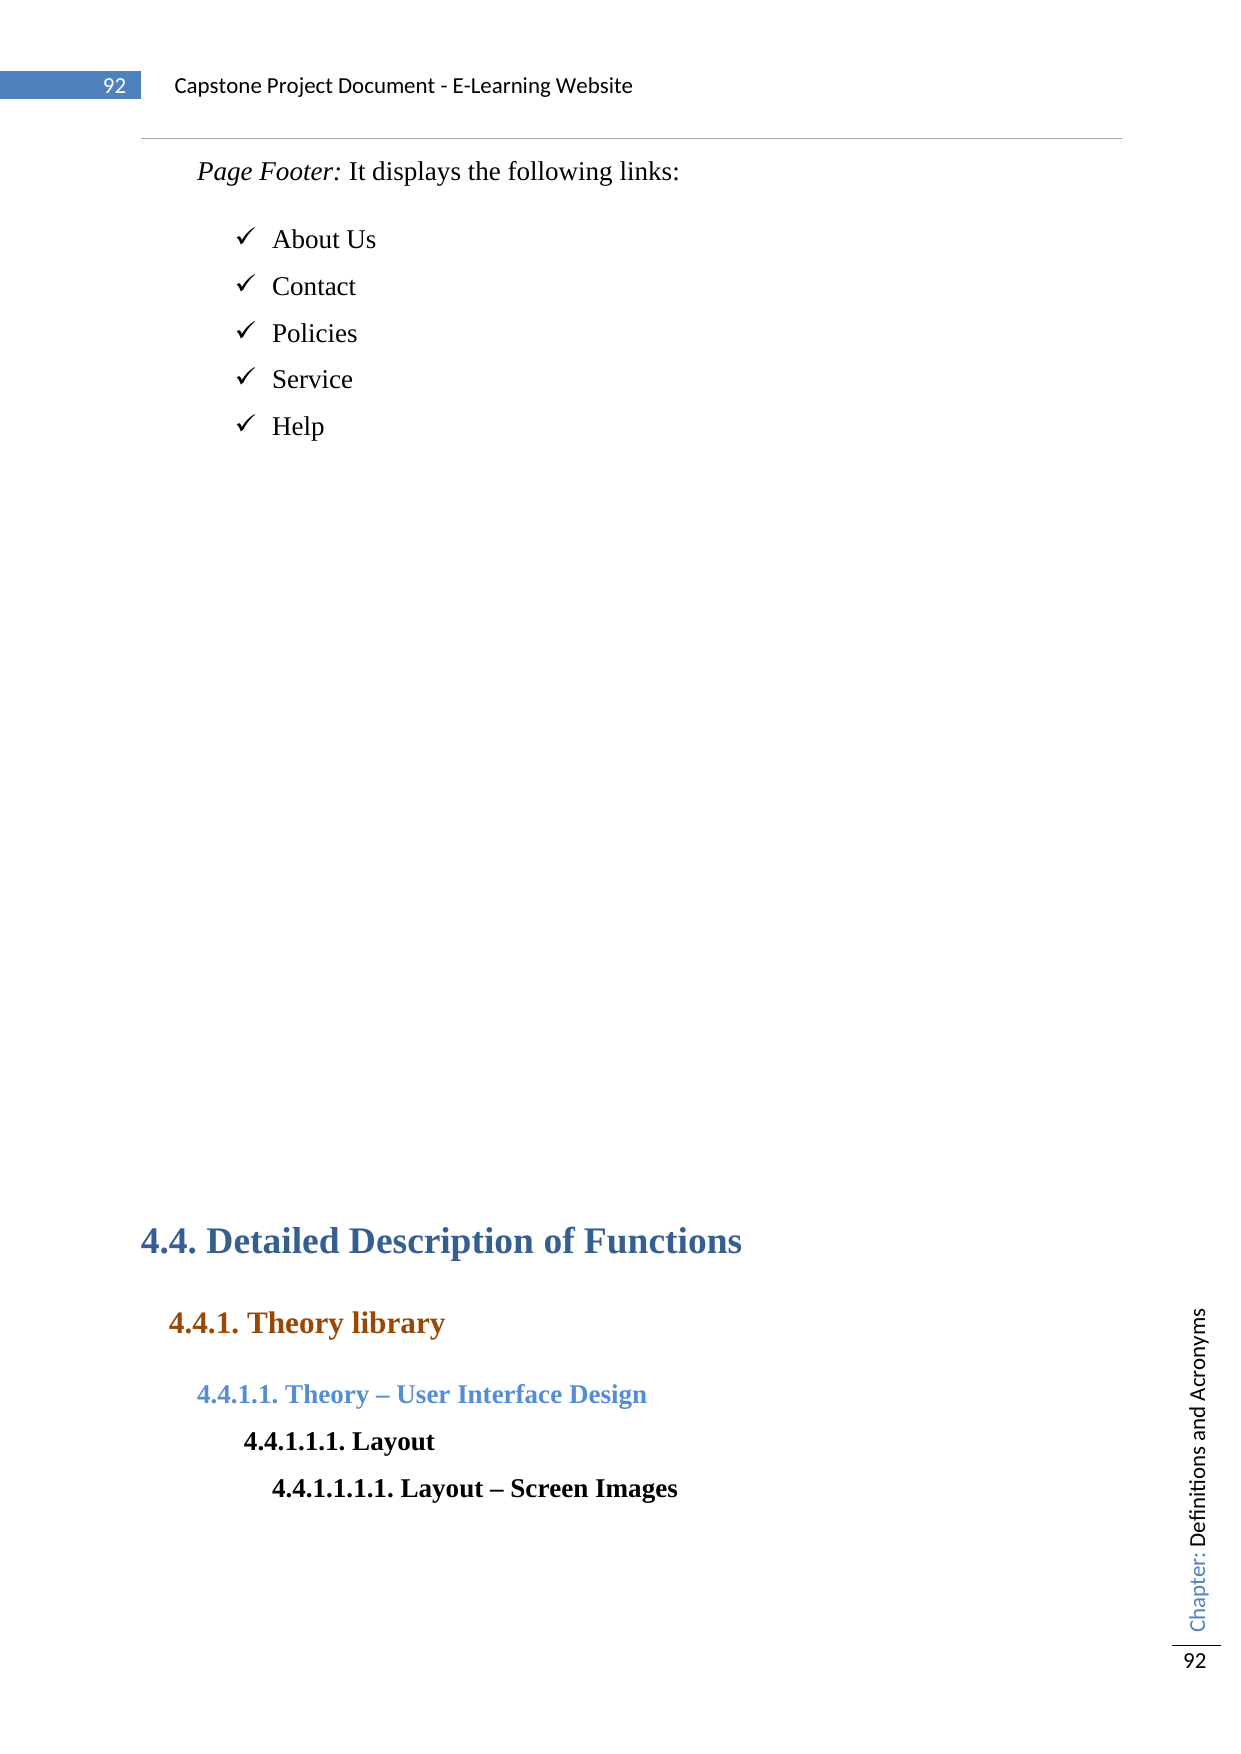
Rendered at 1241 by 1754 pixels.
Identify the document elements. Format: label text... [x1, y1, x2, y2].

subtitle 4.4.1. Theory library [169, 1304, 1122, 1340]
list Help [234, 410, 1122, 442]
subtitle 4.4. Detailed Description of Functions [141, 1218, 1122, 1262]
list Policies [234, 317, 1122, 348]
text 4.4.1.1.1. Layout [244, 1425, 1122, 1456]
list Service [234, 363, 1122, 395]
subtitle 4.4.1.1. Theory – User Interface Design [197, 1379, 1122, 1410]
text 4.4.1.1.1.1. Layout – Screen Images [272, 1472, 1122, 1503]
text Page Footer: It displays the following links: [197, 155, 1122, 187]
list Contact [234, 270, 1122, 301]
list About Us [234, 223, 1122, 254]
